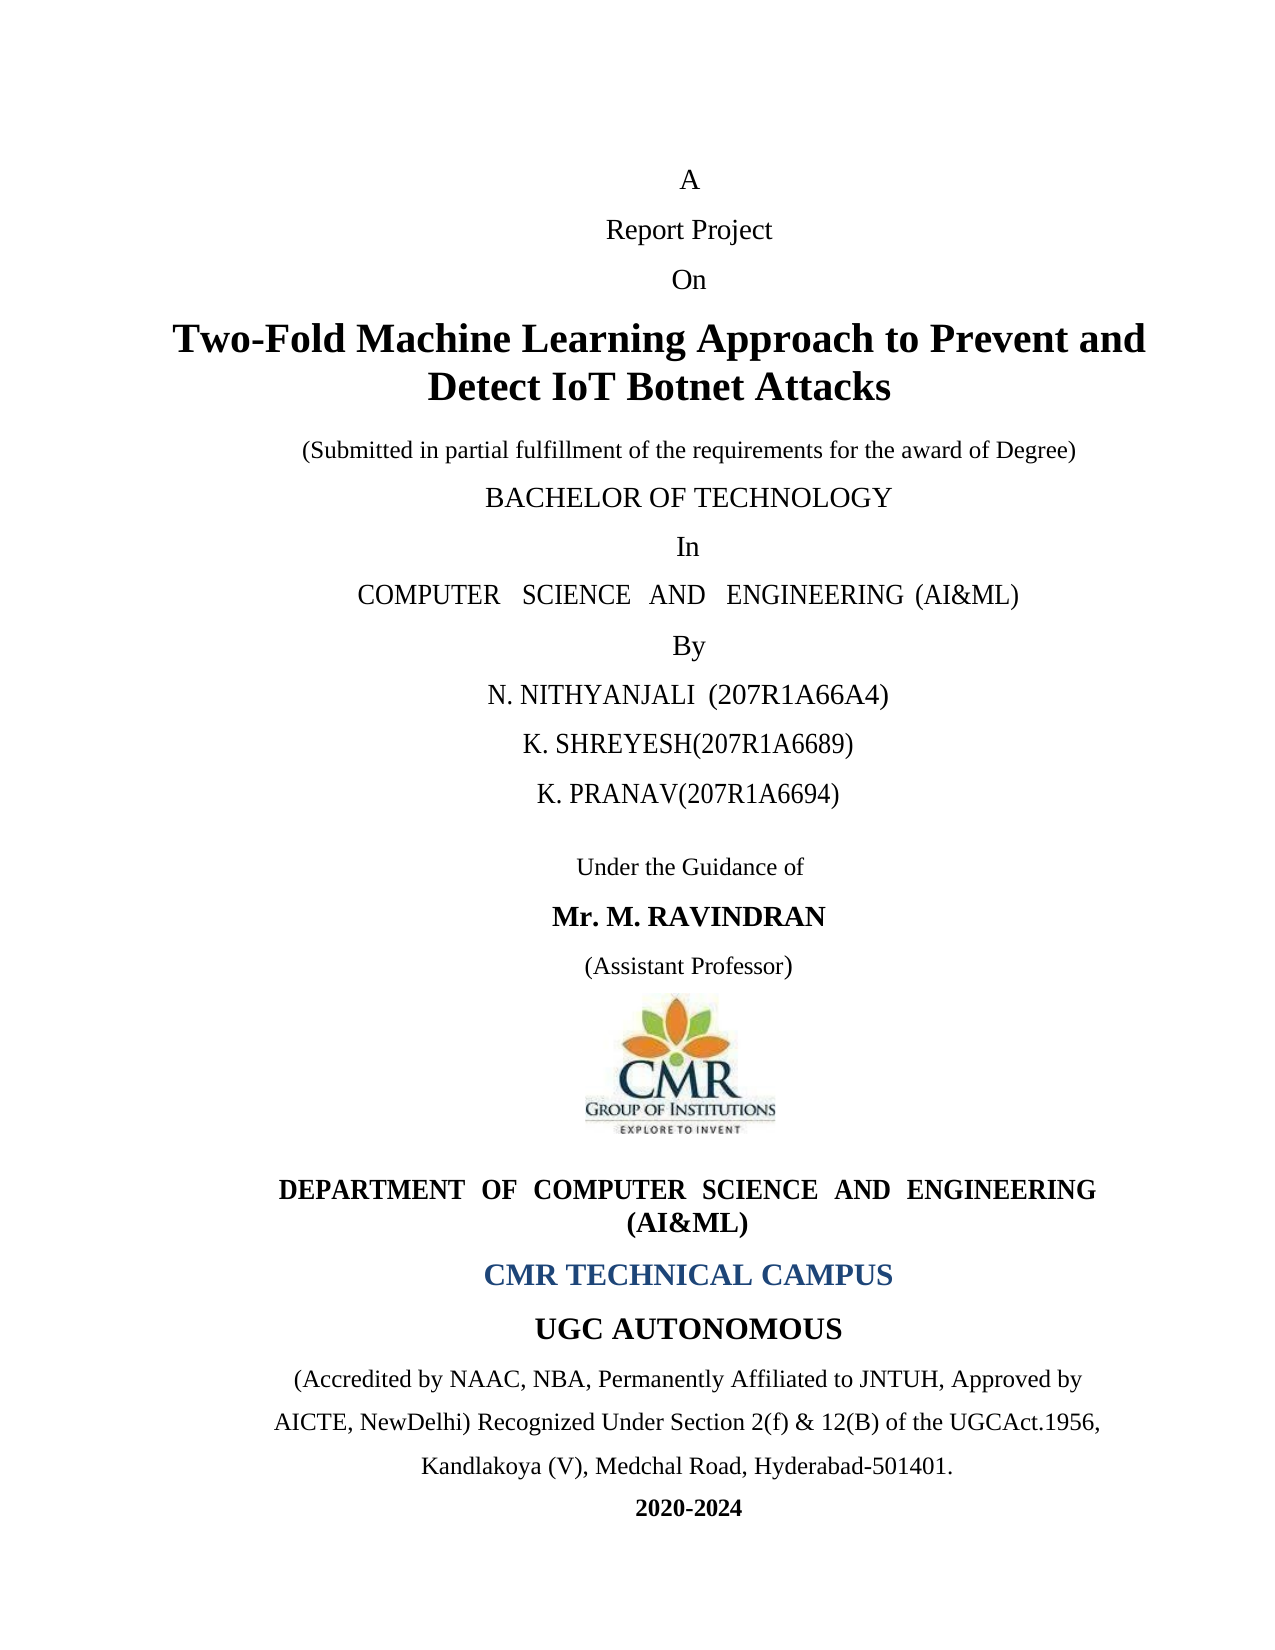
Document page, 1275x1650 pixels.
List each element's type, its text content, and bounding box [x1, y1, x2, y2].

text K. SHREYESH(207R1A6689) [212, 727, 1164, 760]
text (Accredited by NAAC, NBA, Permanently Affiliated to JNTUH, Approved by AICTE, NewDelhi) Recognized Under Section 2(f) & 12(B) of the UGCAct.1956, Kandlakoya (V), Medchal Road, Hyderabad-501401. [273, 1364, 1101, 1479]
text N. NITHYANJALI (207R1A66A4) [212, 677, 1164, 711]
subtitle DEPARTMENT OF COMPUTER SCIENCE AND ENGINEERING (AI&ML) [242, 1172, 1133, 1239]
text (Submitted in partial fulfillment of the requirements for the award of Degree) BACHELOR OF TECHNOLOGY [242, 435, 1136, 513]
text CMR TECHNICAL CAMPUS UGC AUTONOMOUS [453, 1256, 924, 1346]
text By [603, 628, 775, 661]
text K. PRANAV(207R1A6694) [212, 776, 1164, 809]
text Two-Fold Machine Learning Approach to Prevent and Detect IoT Botnet Attacks [154, 313, 1164, 435]
text Under the Guidance of [216, 852, 1164, 881]
text A [668, 162, 1164, 195]
text Report Project On [603, 212, 776, 296]
text COMPUTER SCIENCE AND ENGINEERING (AI&ML) [242, 577, 1134, 611]
text 2020-2024 [603, 1494, 775, 1523]
text (Assistant Professor) [212, 949, 1164, 980]
picture [585, 993, 776, 1134]
subtitle Mr. M. RAVINDRAN [213, 899, 1164, 933]
text In [603, 529, 773, 562]
